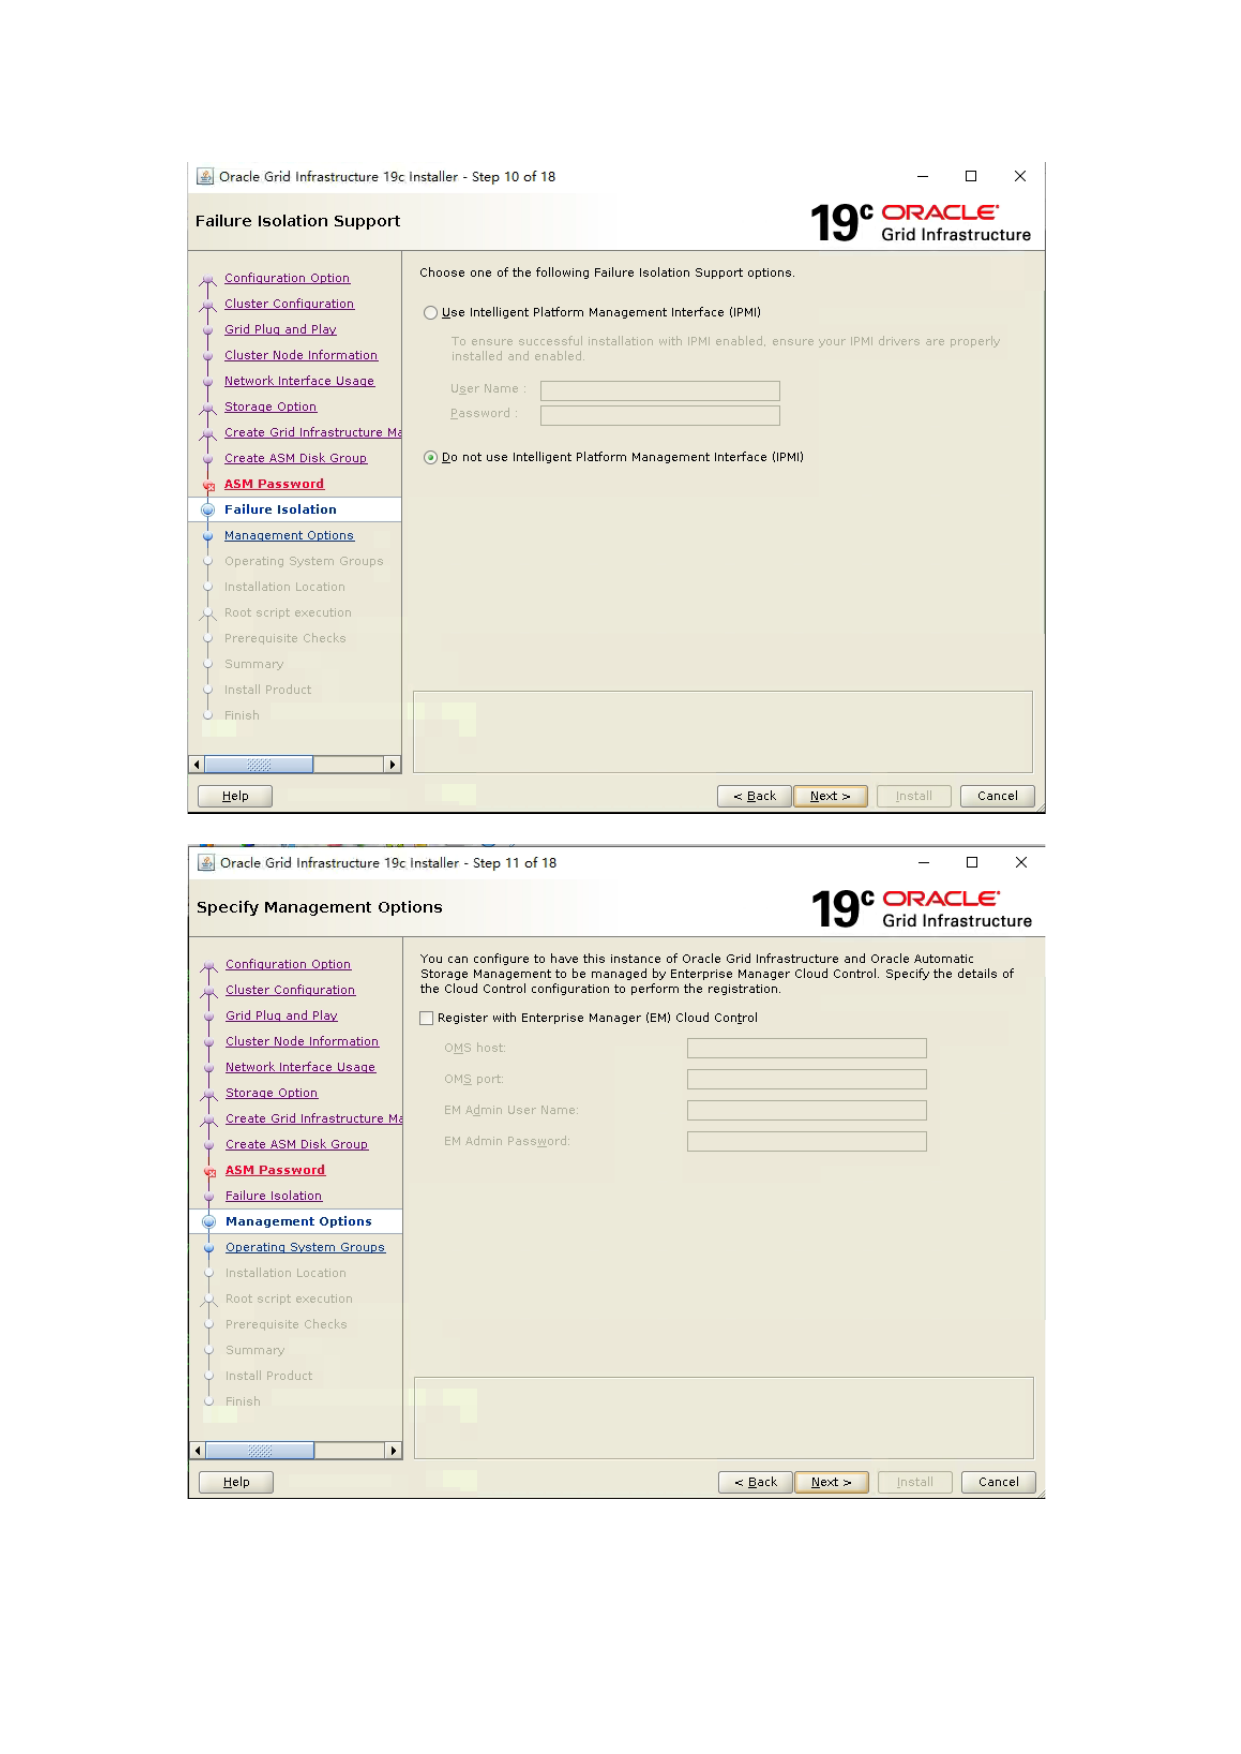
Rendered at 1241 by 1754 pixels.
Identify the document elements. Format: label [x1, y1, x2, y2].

picture [187, 844, 1046, 1499]
picture [187, 162, 1046, 814]
